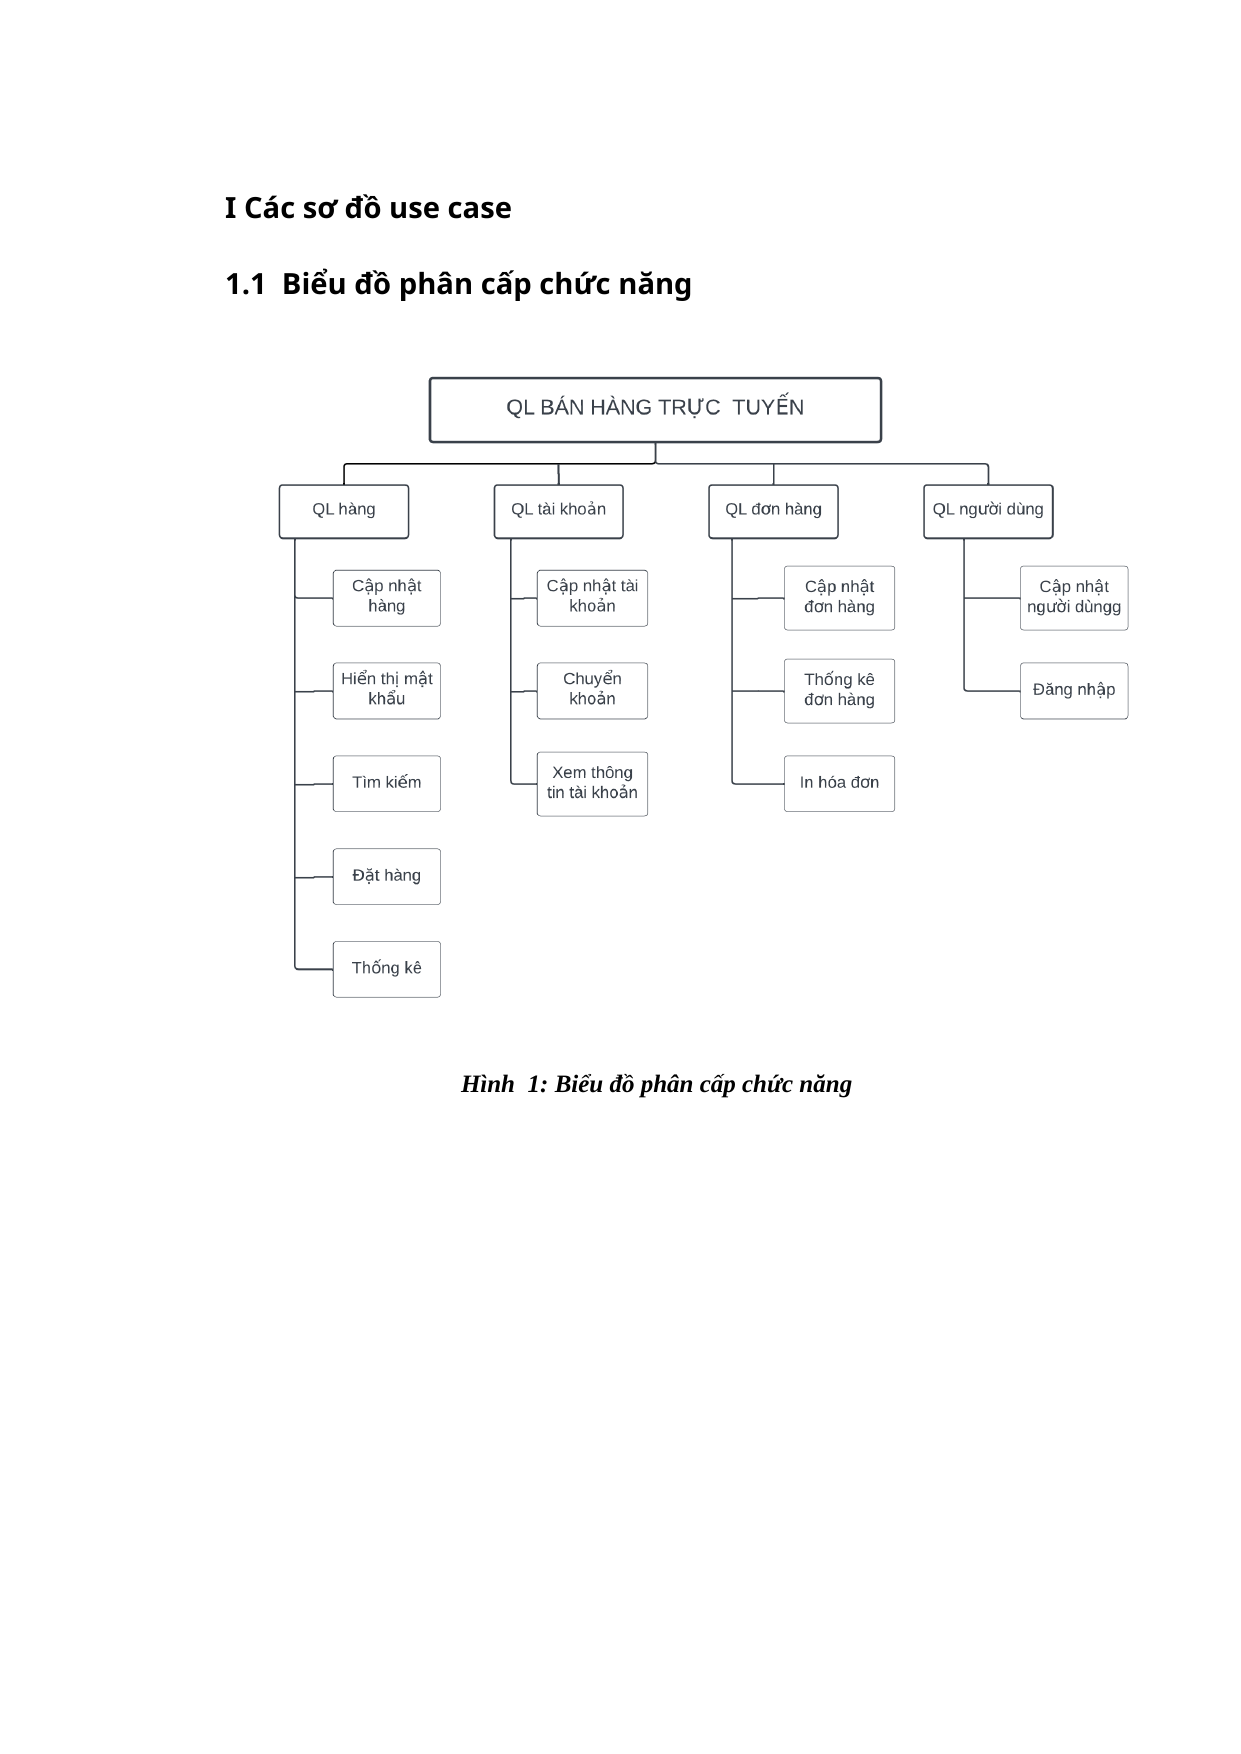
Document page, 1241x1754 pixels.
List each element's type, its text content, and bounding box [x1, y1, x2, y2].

text Hình 1: Biểu đồ phân cấp chức năng [150, 1069, 1090, 1097]
subtitle I Các sơ đồ use case [150, 187, 1090, 227]
picture [225, 335, 1175, 1040]
subtitle 1.1 Biểu đồ phân cấp chức năng [150, 264, 1090, 303]
